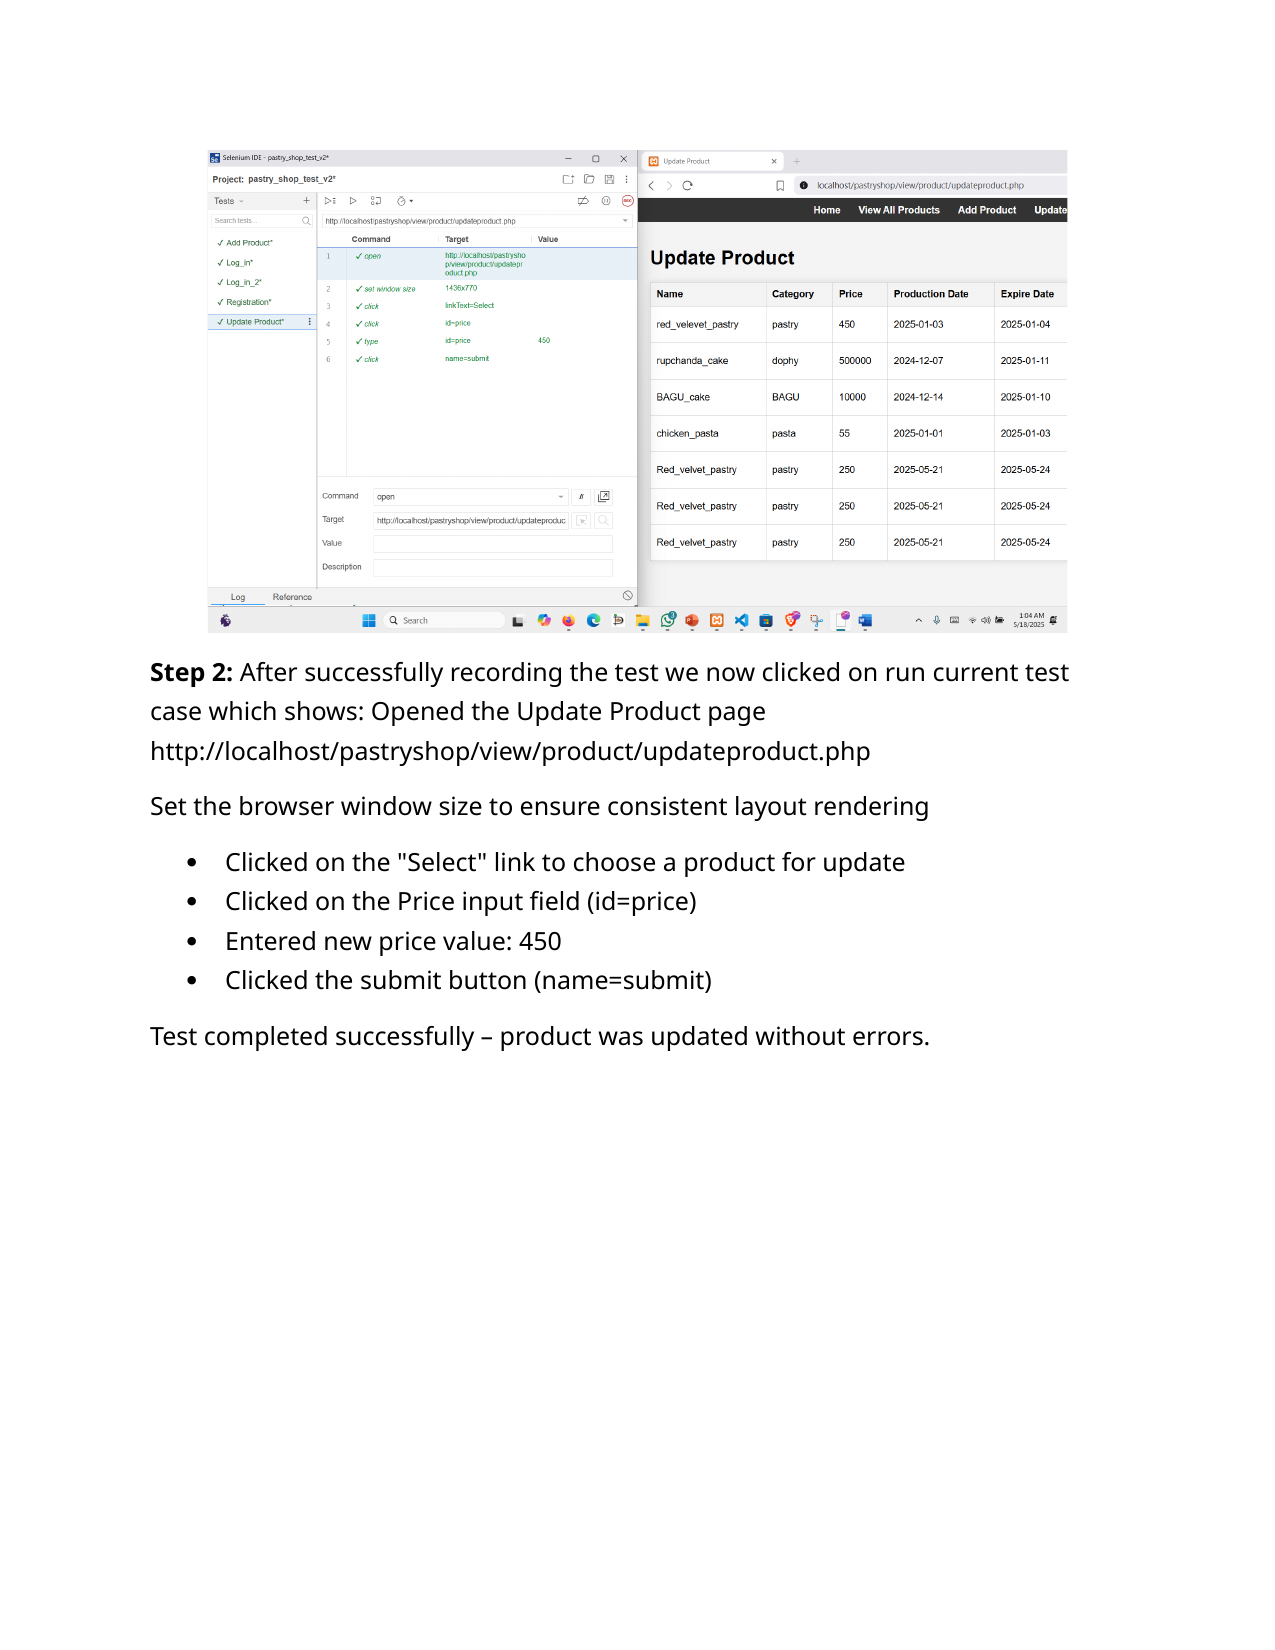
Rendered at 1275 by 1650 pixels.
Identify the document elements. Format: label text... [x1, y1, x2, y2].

list Entered new price value: 450 [187, 923, 1125, 957]
list Clicked the submit button (name=submit) [187, 962, 1125, 996]
text Test completed successfully – product was updated without errors. [150, 1018, 1125, 1052]
picture [207, 150, 1068, 633]
list Clicked on the Price input field (id=price) [187, 884, 1125, 918]
text Set the browser window size to ensure consistent layout rendering [150, 789, 1125, 823]
text Step 2: After successfully recording the test we now clicked on run current test case which shows: Opened the Update Product page http://localhost/pastryshop/view/product/updateproduct.php [150, 655, 1125, 767]
list Clicked on the "Select" link to choose a product for update [187, 845, 1125, 879]
